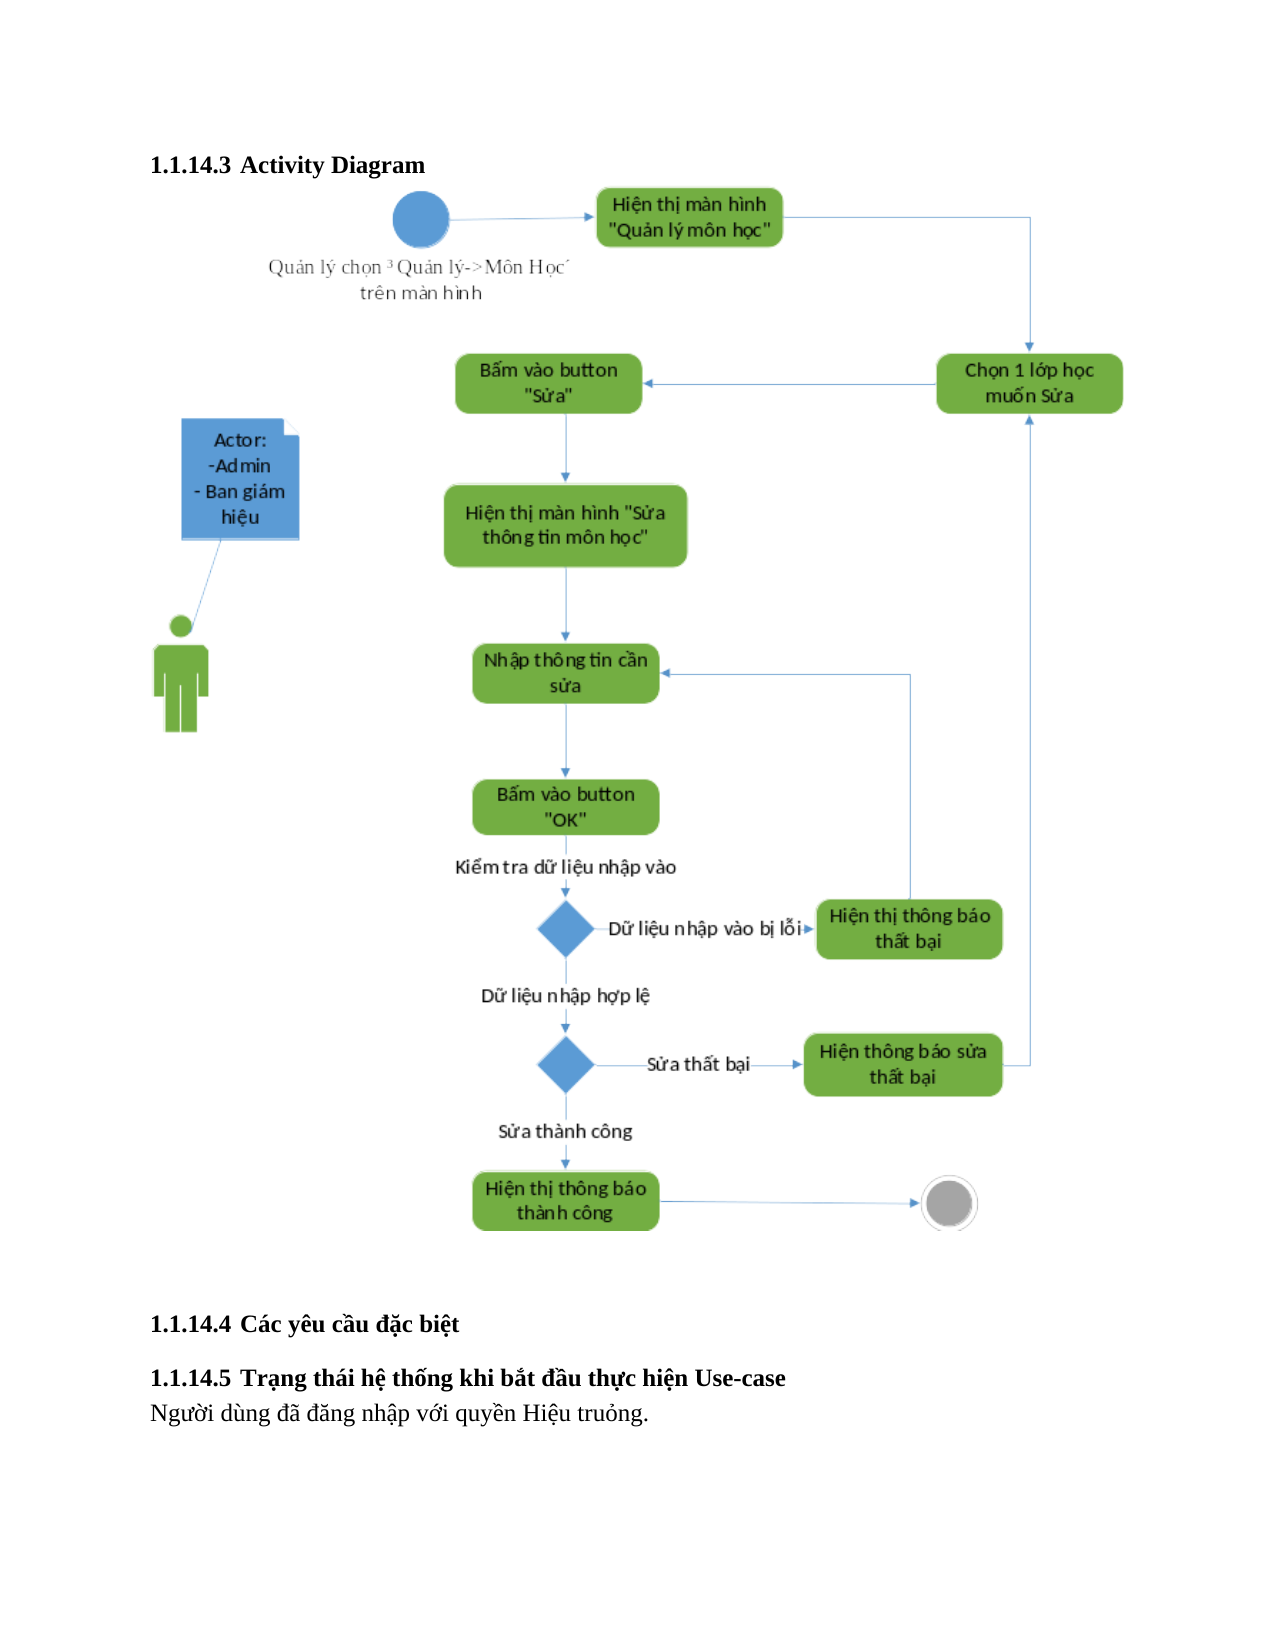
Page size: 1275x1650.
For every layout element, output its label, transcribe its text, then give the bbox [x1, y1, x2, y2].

subtitle Các yêu cầu đặc biệt [150, 1309, 1125, 1338]
subtitle Trạng thái hệ thống khi bắt đầu thực hiện Use-case [150, 1363, 1125, 1392]
subtitle Activity Diagram [150, 150, 1125, 179]
text Người dùng đã đăng nhập với quyền Hiệu truỏng. [150, 1398, 1125, 1427]
